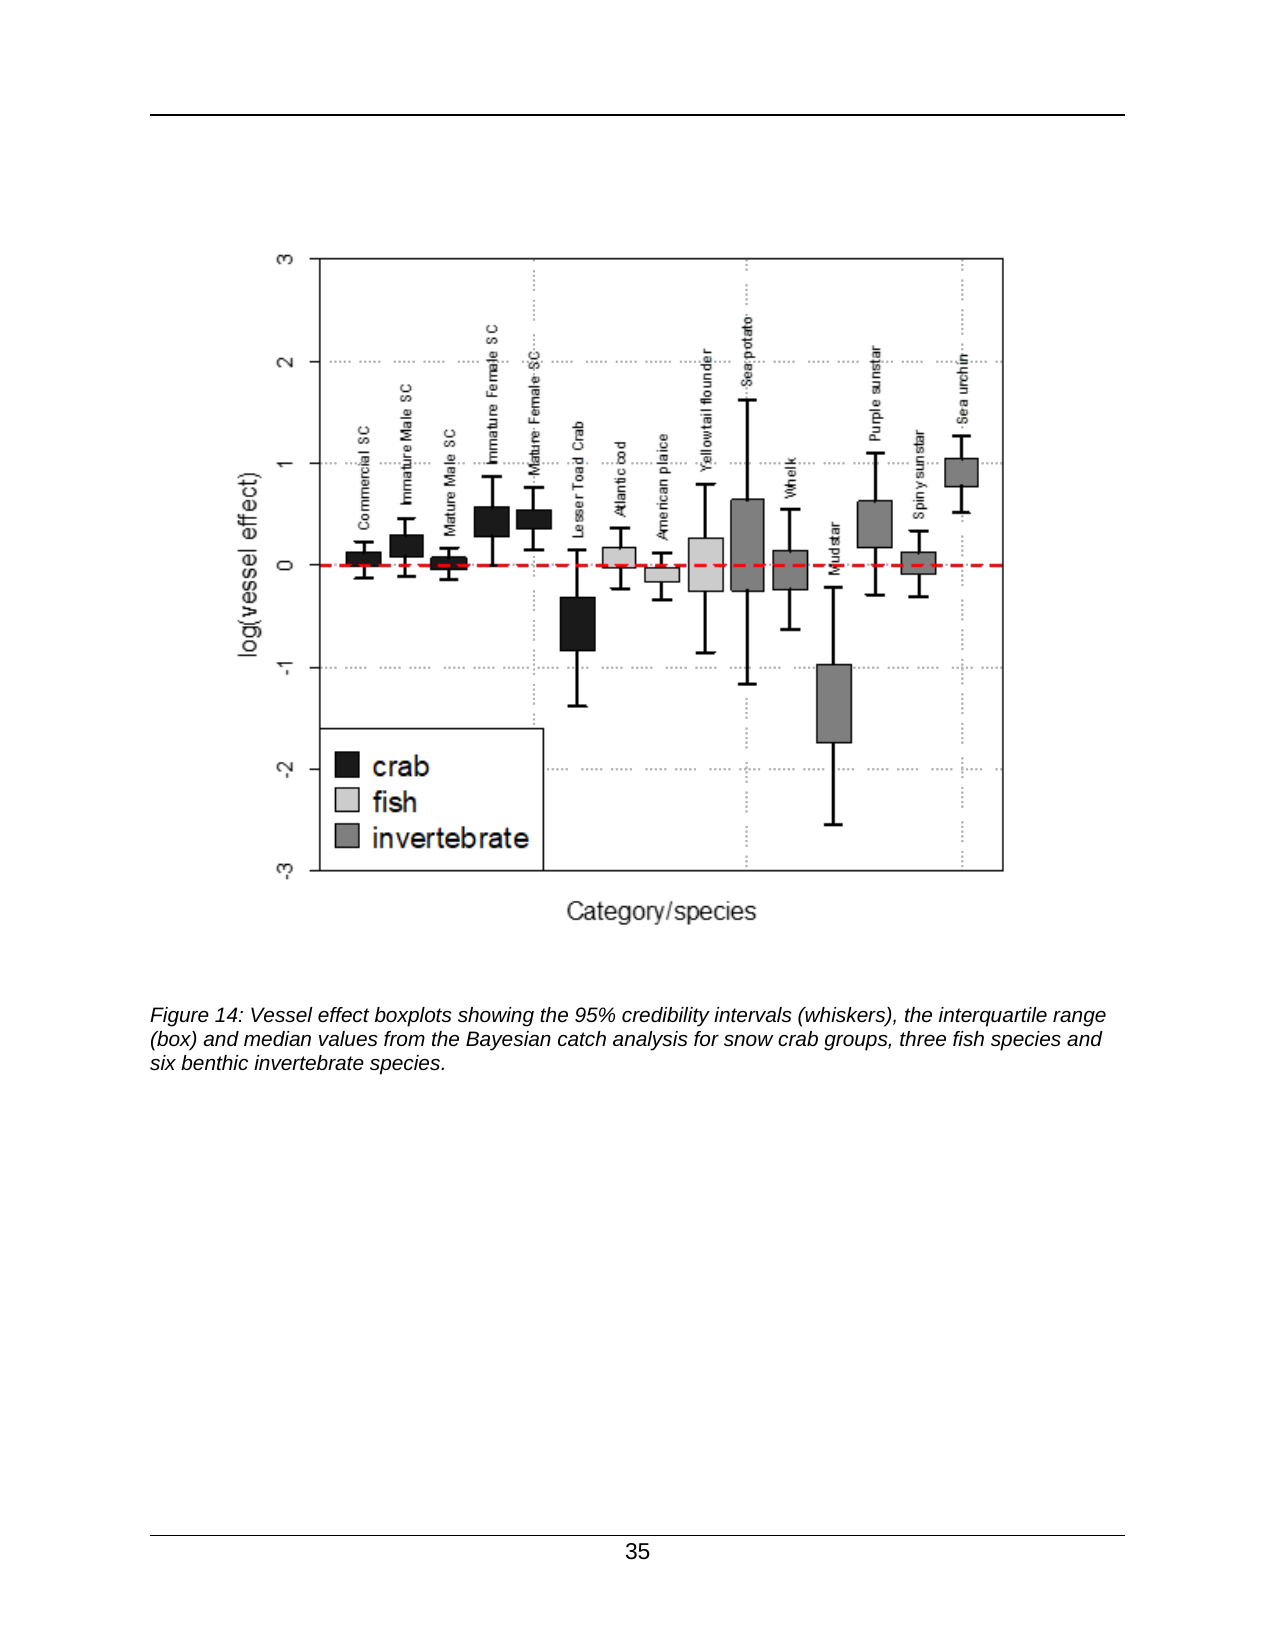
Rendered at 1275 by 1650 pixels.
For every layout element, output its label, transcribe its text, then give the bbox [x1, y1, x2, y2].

text Figure 14: Vessel effect boxplots showing the 95% credibility intervals (whiskers), the interquartile range (box) and median values from the Bayesian catch analysis for snow crab groups, three fish species and six benthic invertebrate species. [150, 1003, 1125, 1075]
